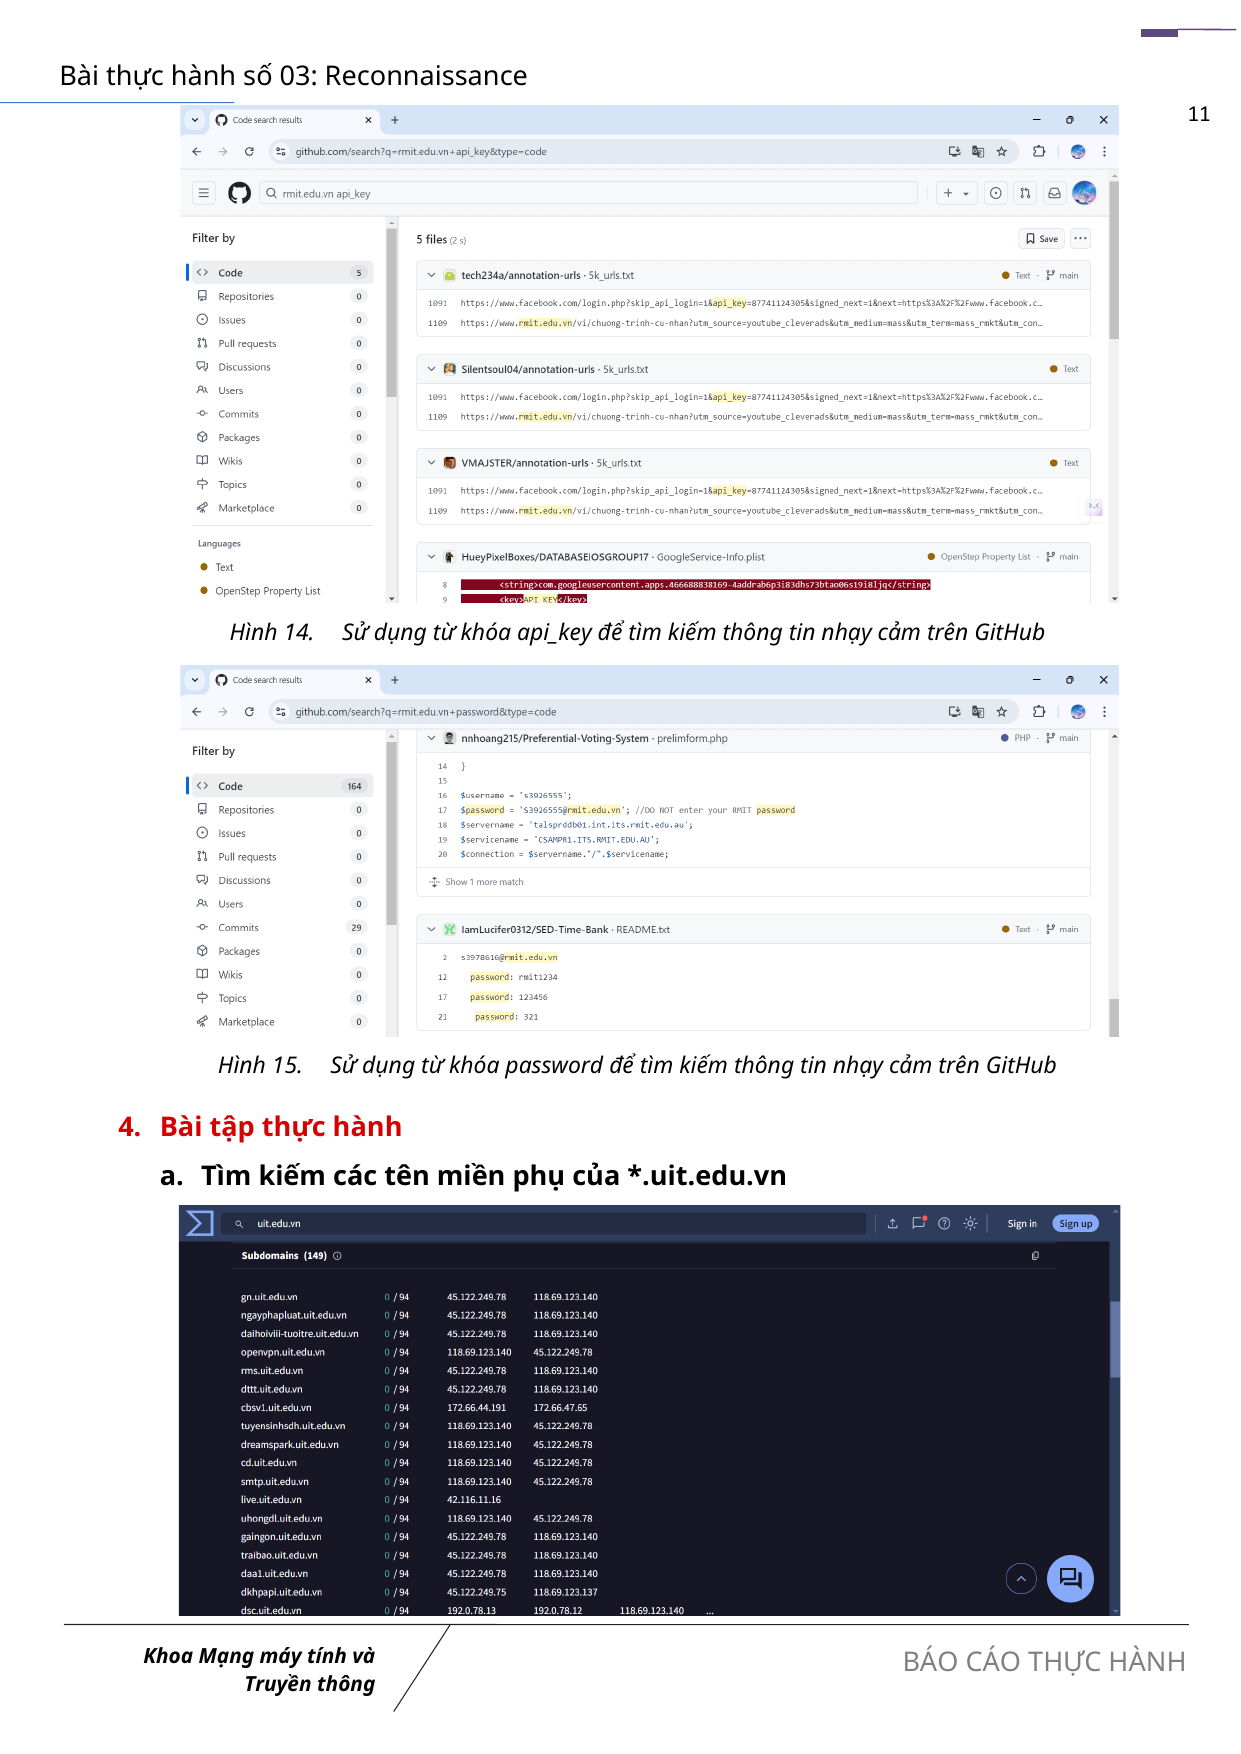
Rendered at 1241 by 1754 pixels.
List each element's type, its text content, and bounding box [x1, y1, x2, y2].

picture [180, 665, 1119, 1037]
text Sử dụng từ khóa api_key để tìm kiếm thông tin nhạy cảm trên GitHub [156, 616, 1122, 647]
picture [180, 105, 1119, 603]
subtitle Bài tập thực hành [118, 1107, 1122, 1144]
subtitle Tìm kiếm các tên miền phụ của *.uit.edu.vn [159, 1156, 1122, 1193]
text Sử dụng từ khóa password để tìm kiếm thông tin nhạy cảm trên GitHub [156, 1049, 1122, 1080]
picture [178, 1205, 1121, 1616]
